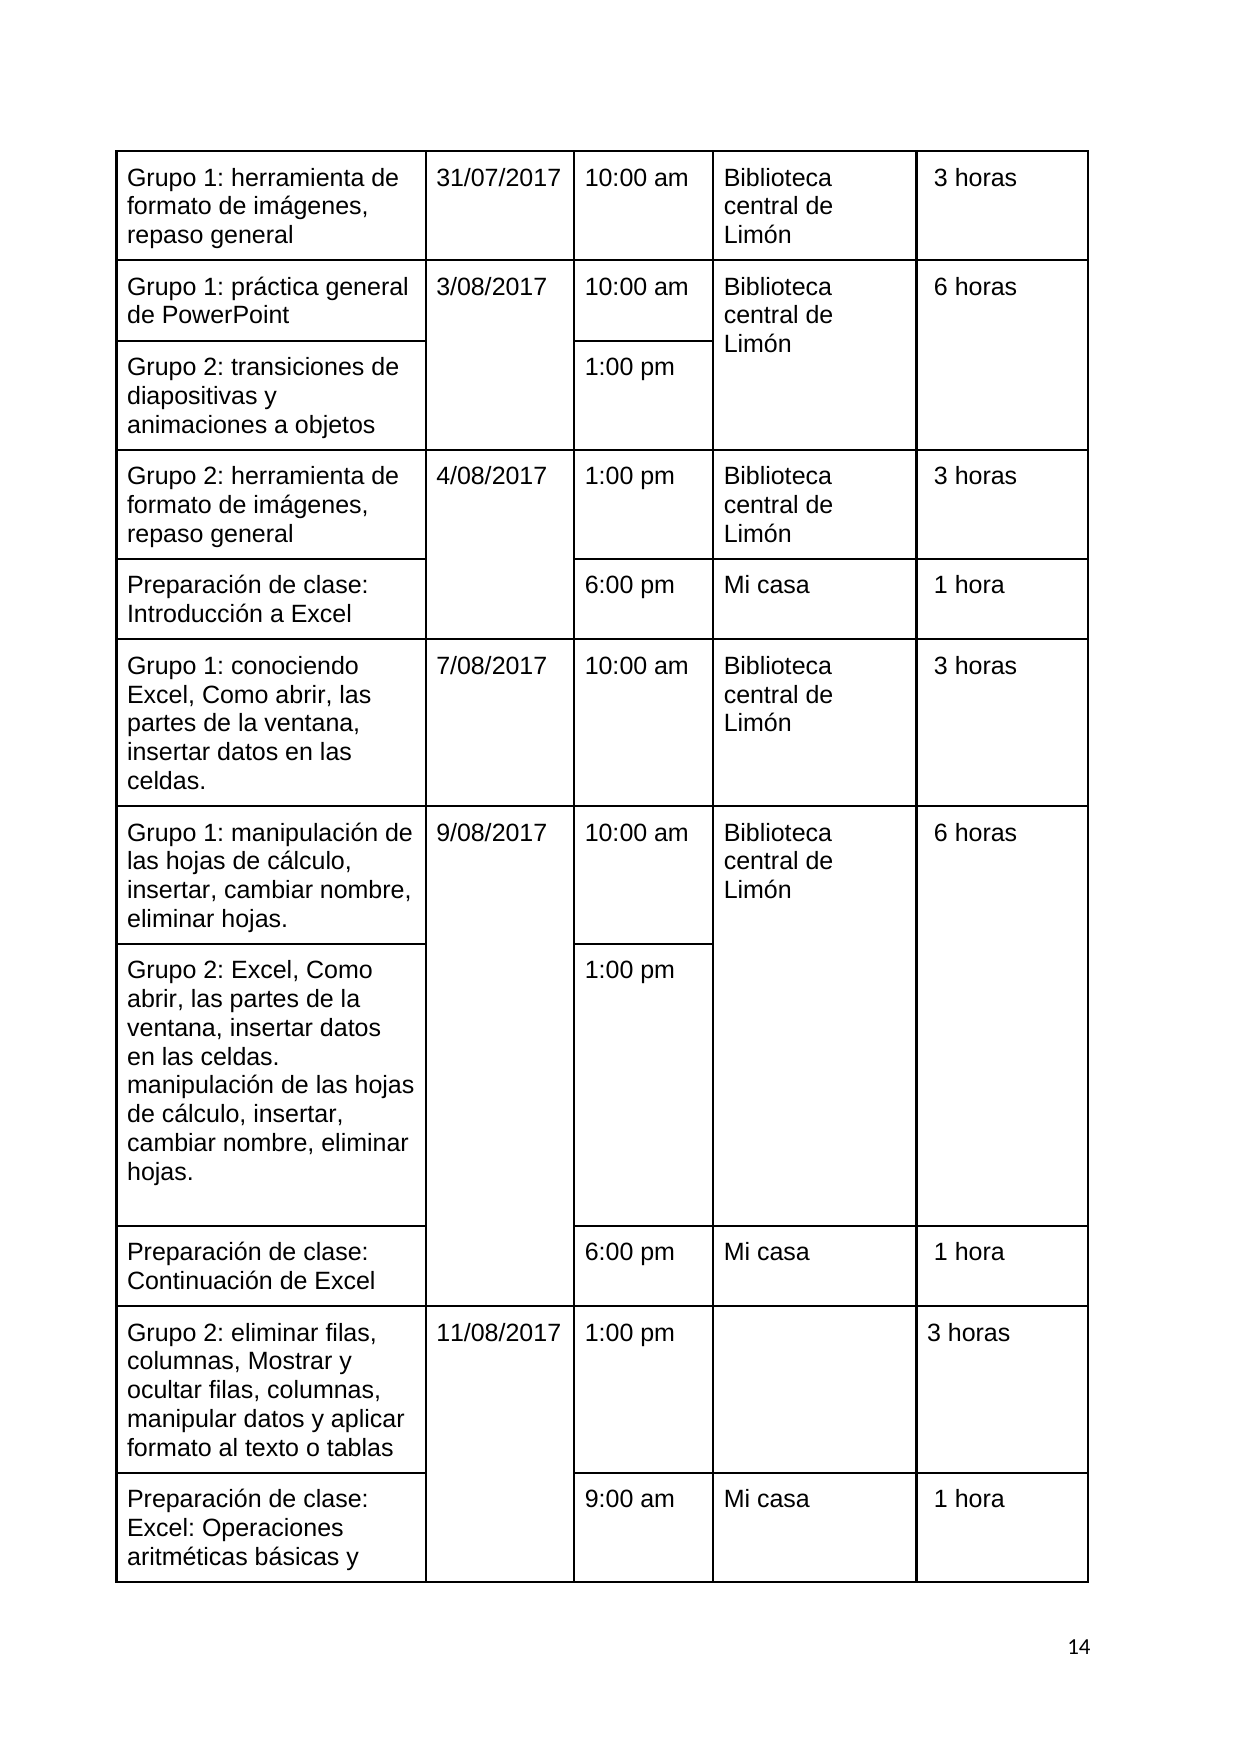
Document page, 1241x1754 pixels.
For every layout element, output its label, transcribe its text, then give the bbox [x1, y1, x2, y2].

table_cell 1:00 pm [575, 342, 712, 449]
table_cell Biblioteca central de Limón [714, 807, 915, 1224]
table_cell 1:00 pm [575, 451, 712, 558]
table_cell 1 hora [918, 560, 1087, 638]
table_cell Grupo 2: eliminar filas, columnas, Mostrar y ocultar filas, columnas, manipular datos y aplicar formato al texto o tablas [118, 1307, 425, 1472]
table_cell Grupo 2: Excel, Como abrir, las partes de la ventana, insertar datos en las celdas. manipulación de las hojas de cálculo, insertar, cambiar nombre, eliminar hojas. [118, 945, 425, 1224]
table_cell 6 horas [918, 261, 1087, 449]
table_cell Grupo 2: transiciones de diapositivas y animaciones a objetos [118, 342, 425, 449]
table_cell Preparación de clase: Continuación de Excel [118, 1227, 425, 1305]
table_cell Grupo 2: herramienta de formato de imágenes, repaso general [118, 451, 425, 558]
table_cell 11/08/2017 [427, 1307, 573, 1581]
table_cell 6 horas [918, 807, 1087, 1224]
table_cell 6:00 pm [575, 560, 712, 638]
table_cell Mi casa [714, 1227, 915, 1305]
table_cell Biblioteca central de Limón [714, 640, 915, 805]
table_cell 1:00 pm [575, 1307, 712, 1472]
table_cell Preparación de clase: Introducción a Excel [118, 560, 425, 638]
table_cell Mi casa [714, 1474, 915, 1581]
table_cell 1:00 pm [575, 945, 712, 1224]
table_cell Grupo 1: conociendo Excel, Como abrir, las partes de la ventana, insertar datos en las celdas. [118, 640, 425, 805]
table_cell Biblioteca central de Limón [714, 152, 915, 259]
table_cell Grupo 1: manipulación de las hojas de cálculo, insertar, cambiar nombre, eliminar hojas. [118, 807, 425, 943]
table_cell 3 horas [918, 1307, 1087, 1472]
table_cell 1 hora [918, 1474, 1087, 1581]
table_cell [118, 1474, 425, 1581]
table_cell [714, 1307, 915, 1472]
table_cell 1 hora [918, 1227, 1087, 1305]
table_cell 10:00 am [575, 640, 712, 805]
table_cell 9:00 am [575, 1474, 712, 1581]
table_cell 7/08/2017 [427, 640, 573, 805]
table_cell Grupo 1: práctica general de PowerPoint [118, 261, 425, 339]
table_cell 4/08/2017 [427, 451, 573, 638]
table_cell 3/08/2017 [427, 261, 573, 449]
table_cell 10:00 am [575, 261, 712, 339]
table_cell 31/07/2017 [427, 152, 573, 259]
table_cell 3 horas [918, 451, 1087, 558]
table_cell 10:00 am [575, 152, 712, 259]
table_cell Grupo 1: herramienta de formato de imágenes, repaso general [118, 152, 425, 259]
table_cell Mi casa [714, 560, 915, 638]
table_cell 3 horas [918, 152, 1087, 259]
table_cell Biblioteca central de Limón [714, 261, 915, 449]
table_cell Biblioteca central de Limón [714, 451, 915, 558]
table_cell 3 horas [918, 640, 1087, 805]
table_cell 6:00 pm [575, 1227, 712, 1305]
table_cell 10:00 am [575, 807, 712, 943]
table_cell 9/08/2017 [427, 807, 573, 1305]
